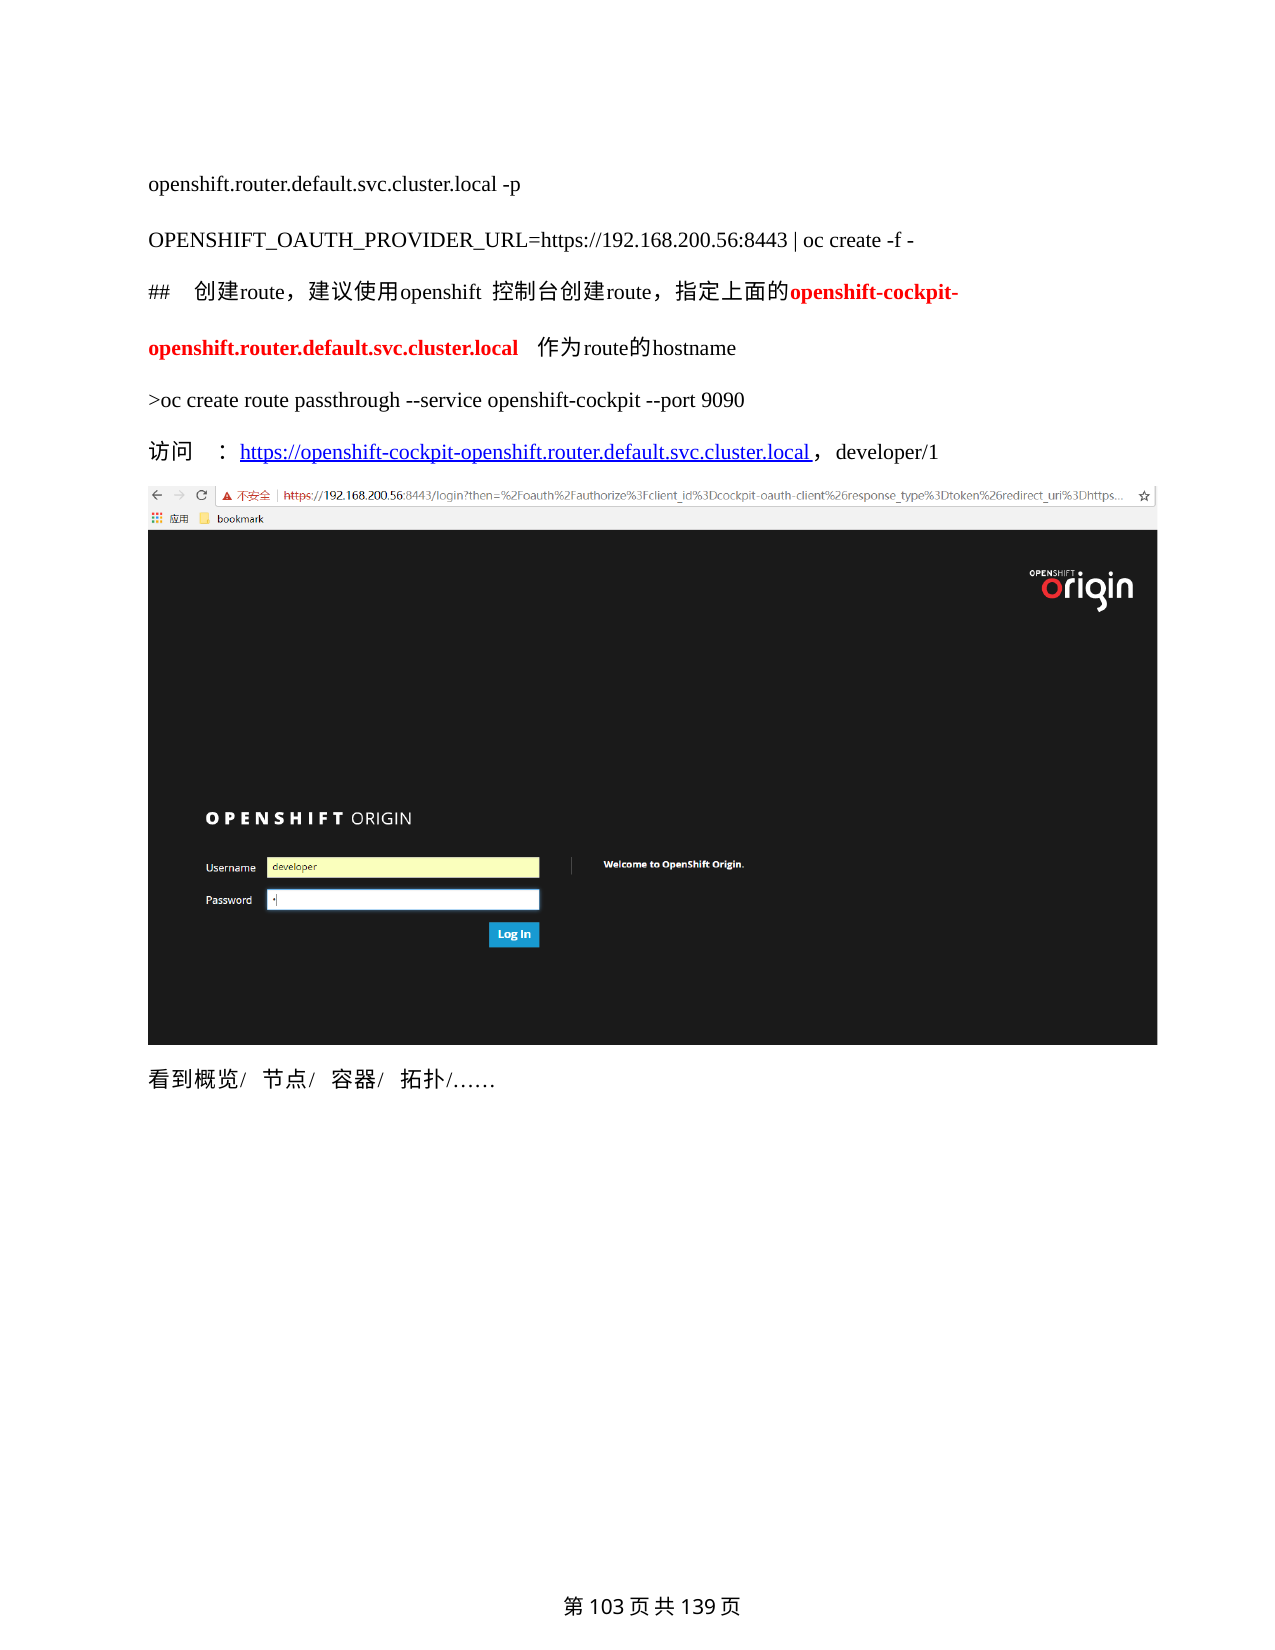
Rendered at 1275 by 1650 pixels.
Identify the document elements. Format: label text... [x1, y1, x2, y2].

text 看到概览/节点/容器/拓扑/…… [148, 1059, 1156, 1097]
text ## 创建route，建议使用openshift控制台创建route，指定上面的openshift-cockpit-openshift.router.default.svc.cluster.local作为route的hostname [148, 271, 1156, 365]
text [148, 165, 1156, 258]
picture [148, 486, 1158, 1045]
text >oc create route passthrough --service openshift-cockpit --port 9090 [148, 381, 1156, 418]
text 访问 ：https://openshift-cockpit-openshift.router.default.svc.cluster.local，developer/1 [148, 431, 1156, 468]
